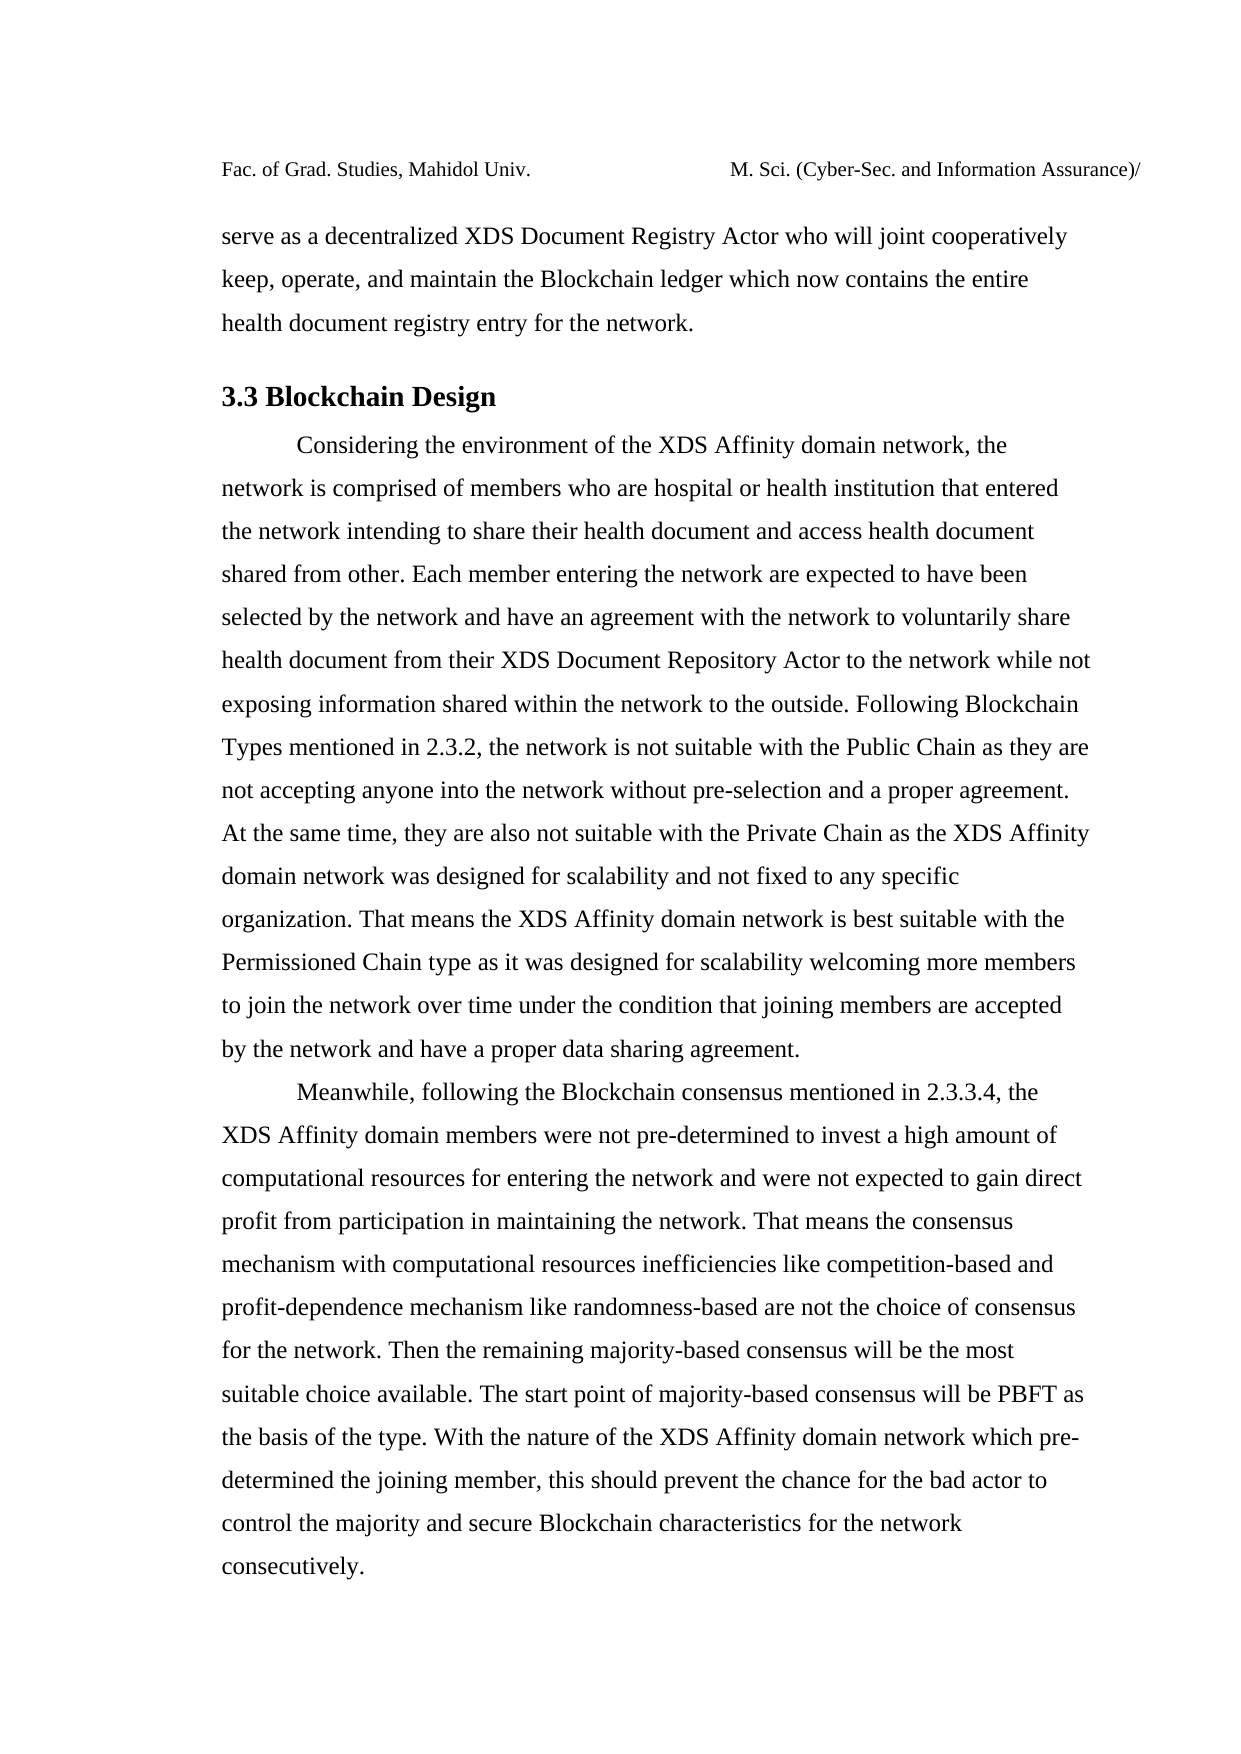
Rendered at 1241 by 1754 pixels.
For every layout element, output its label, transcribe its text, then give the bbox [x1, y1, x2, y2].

text Meanwhile, following the Blockchain consensus mentioned in 2.3.3.4, the XDS Affinity domain members were not pre-determined to invest a high amount of computational resources for entering the network and were not expected to gain direct profit from participation in maintaining the network. That means the consensus mechanism with computational resources inefficiencies like competition-based and profit-dependence mechanism like randomness-based are not the choice of consensus for the network. Then the remaining majority-based consensus will be the most suitable choice available. The start point of majority-based consensus will be PBFT as the basis of the type. With the nature of the XDS Affinity domain network which pre-determined the joining member, this should prevent the chance for the bad actor to control the majority and secure Blockchain characteristics for the network consecutively. [221, 1077, 1092, 1580]
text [221, 221, 1092, 336]
text Considering the environment of the XDS Affinity domain network, the network is comprised of members who are hospital or health institution that entered the network intending to share their health document and access health document shared from other. Each member entering the network are expected to have been selected by the network and have an agreement with the network to voluntarily share health document from their XDS Document Repository Actor to the network while not exposing information shared within the network to the outside. Following Blockchain Types mentioned in 2.3.2, the network is not suitable with the Public Chain as they are not accepting anyone into the network without pre-selection and a proper agreement. At the same time, they are also not suitable with the Private Chain as the XDS Affinity domain network was designed for scalability and not fixed to any specific organization. That means the XDS Affinity domain network is best suitable with the Permissioned Chain type as it was designed for scalability welcoming more members to join the network over time under the condition that joining members are accepted by the network and have a proper data sharing agreement. [221, 430, 1092, 1062]
subtitle 3.3 Blockchain Design [221, 379, 1092, 413]
